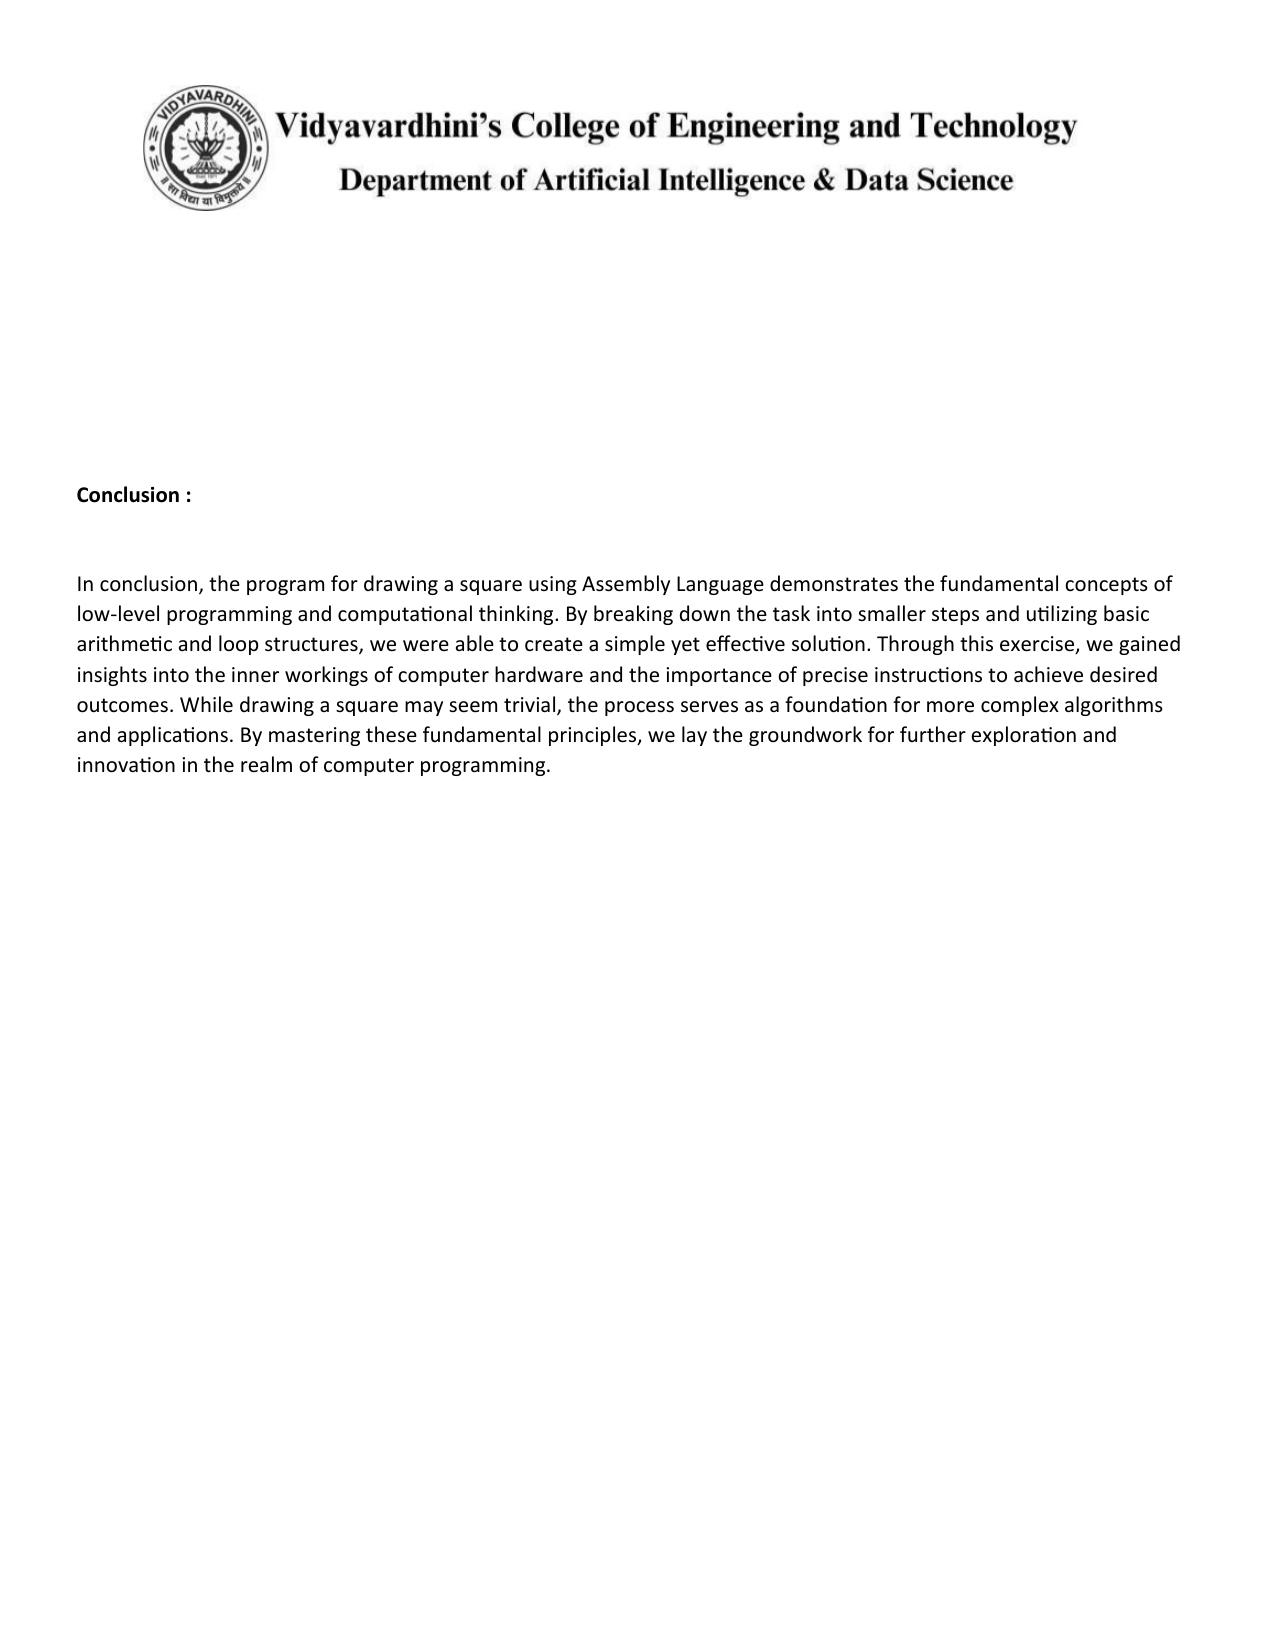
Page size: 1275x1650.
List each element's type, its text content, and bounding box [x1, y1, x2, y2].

picture [143, 85, 1084, 211]
text Conclusion : [76, 481, 1186, 509]
text In conclusion, the program for drawing a square using Assembly Language demonstrates the fundamental concepts of low-level programming and computational thinking. By breaking down the task into smaller steps and utilizing basic arithmetic and loop structures, we were able to create a simple yet effective solution. Through this exercise, we gained insights into the inner workings of computer hardware and the importance of precise instructions to achieve desired outcomes. While drawing a square may seem trivial, the process serves as a foundation for more complex algorithms and applications. By mastering these fundamental principles, we lay the groundwork for further exploration and innovation in the realm of computer programming. [76, 569, 1186, 778]
